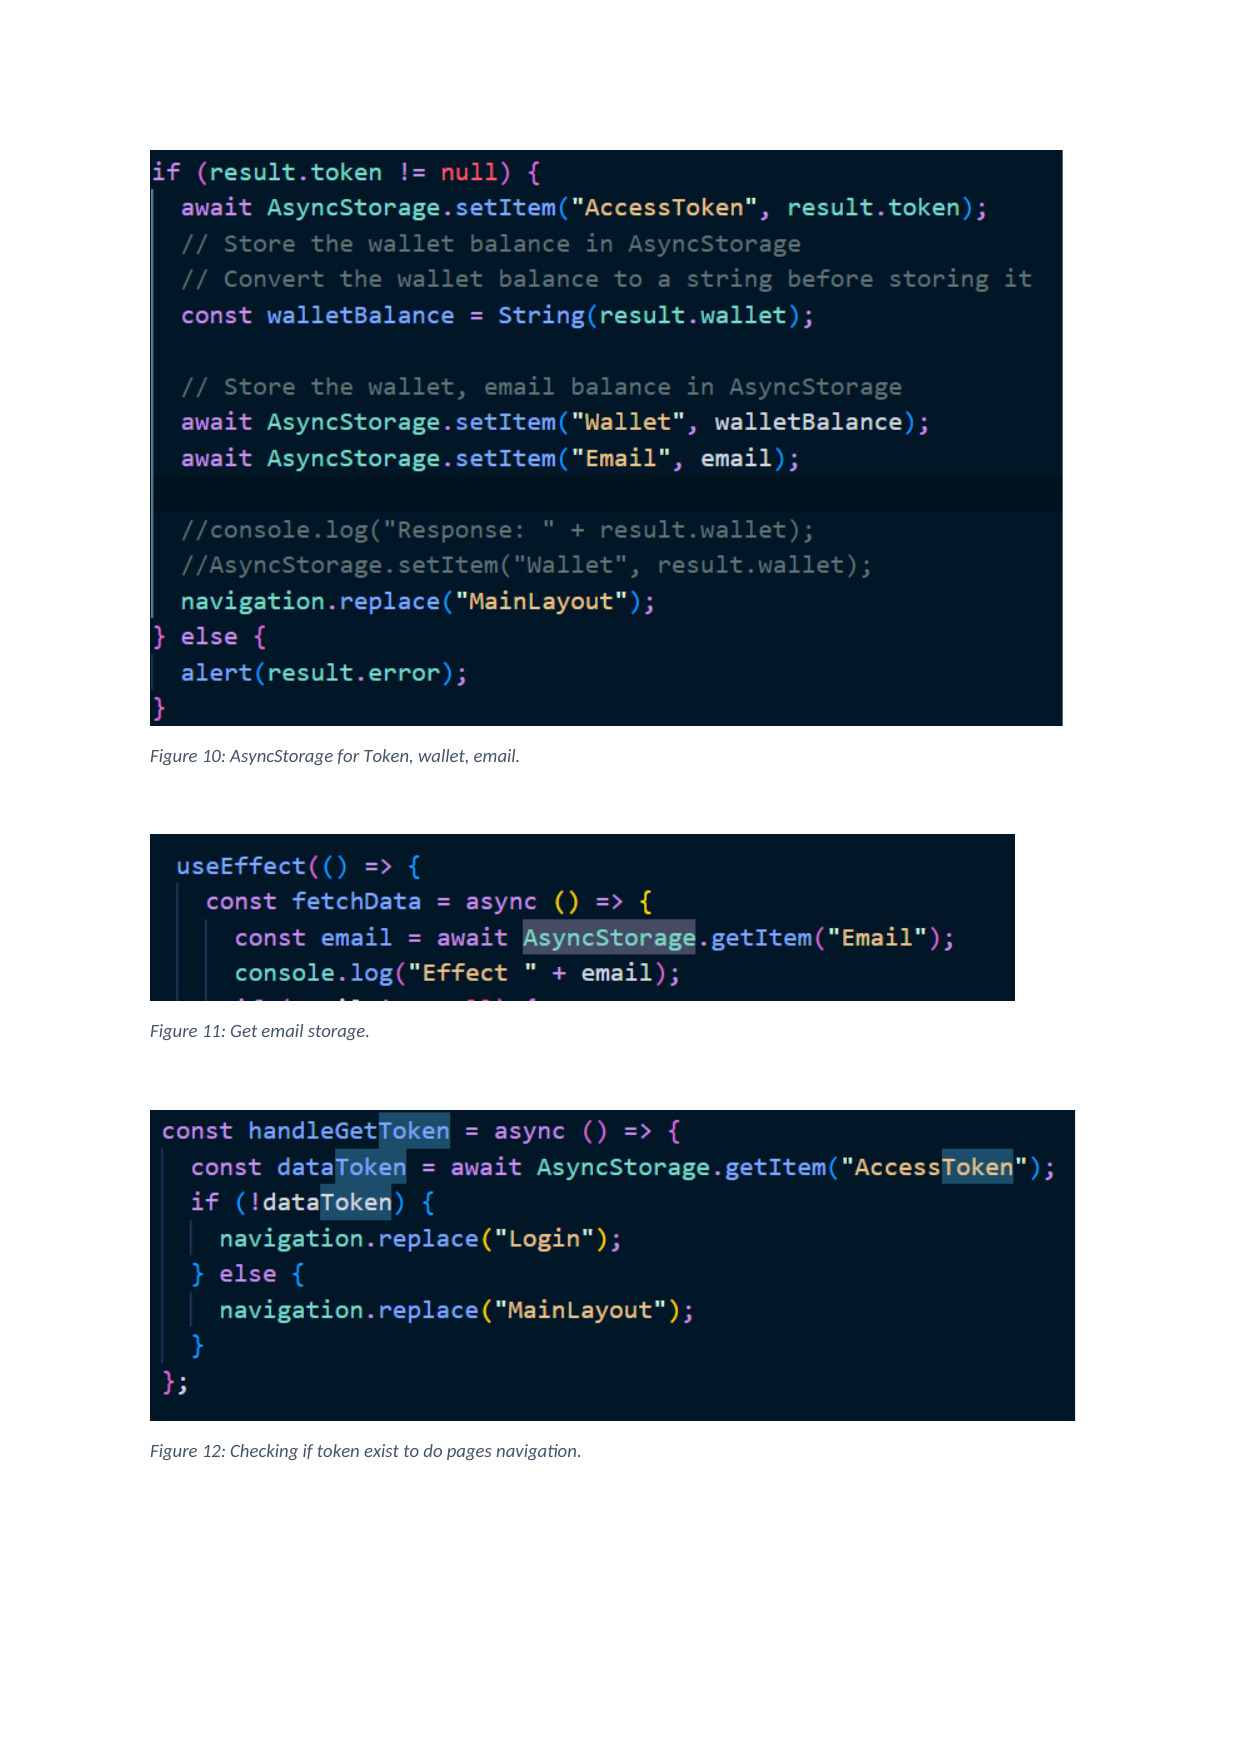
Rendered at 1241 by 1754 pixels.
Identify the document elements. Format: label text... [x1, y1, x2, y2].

text Figure 10: AsyncStorage for Token, wallet, email. [150, 744, 1090, 767]
text Figure 12: Checking if token exist to do pages navigation. [150, 1439, 1090, 1462]
text Figure 11: Get email storage. [150, 1020, 1090, 1043]
picture [150, 150, 1063, 726]
picture [150, 834, 1015, 1001]
picture [150, 1110, 1075, 1421]
